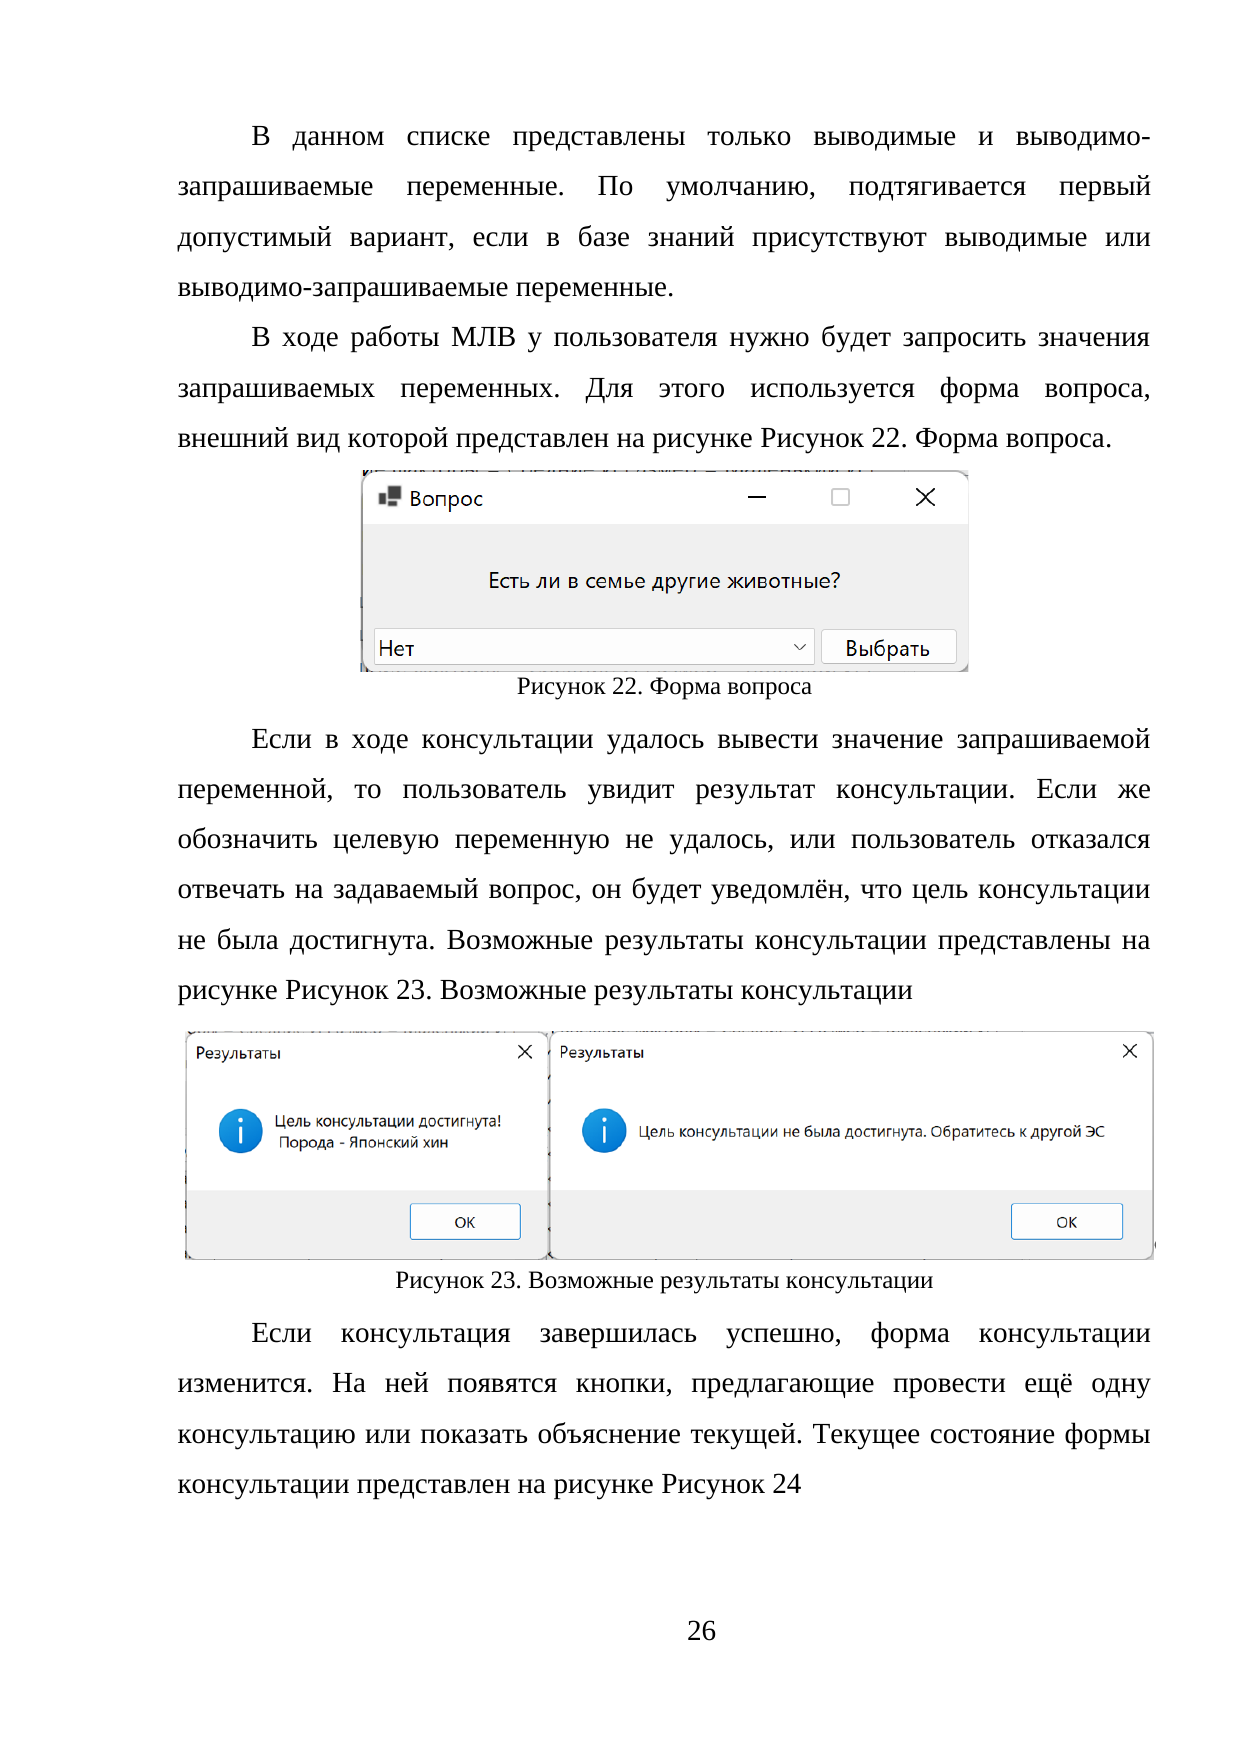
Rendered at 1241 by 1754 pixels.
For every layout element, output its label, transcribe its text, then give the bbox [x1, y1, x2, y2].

picture [360, 470, 969, 672]
text В данном списке представлены только выводимые и выводимо-запрашиваемые переменные. По умолчанию, подтягивается первый допустимый вариант, если в базе знаний присутствуют выводимые или выводимо-запрашиваемые переменные. [177, 118, 1152, 303]
picture [177, 1022, 1156, 1266]
text Рисунок 23. Возможные результаты консультации [177, 1266, 1152, 1294]
text Рисунок 22. Форма вопроса [177, 671, 1152, 700]
text Если консультация завершилась успешно, форма консультации изменится. На ней появятся кнопки, предлагающие провести ещё одну консультацию или показать объяснение текущей. Текущее состояние формы консультации представлен на рисунке 24 [177, 1315, 1152, 1499]
text Если в ходе консультации удалось вывести значение запрашиваемой переменной, то пользователь увидит результат консультации. Если же обозначить целевую переменную не удалось, или пользователь отказался отвечать на задаваемый вопрос, он будет уведомлён, что цель консультации не была достигнута. Возможные результаты консультации представлены на рисунке 23. [177, 721, 1152, 1006]
text В ходе работы МЛВ у пользователя нужно будет запросить значения запрашиваемых переменных. Для этого используется форма вопроса, внешний вид которой представлен на рисунке 22. [177, 319, 1152, 453]
